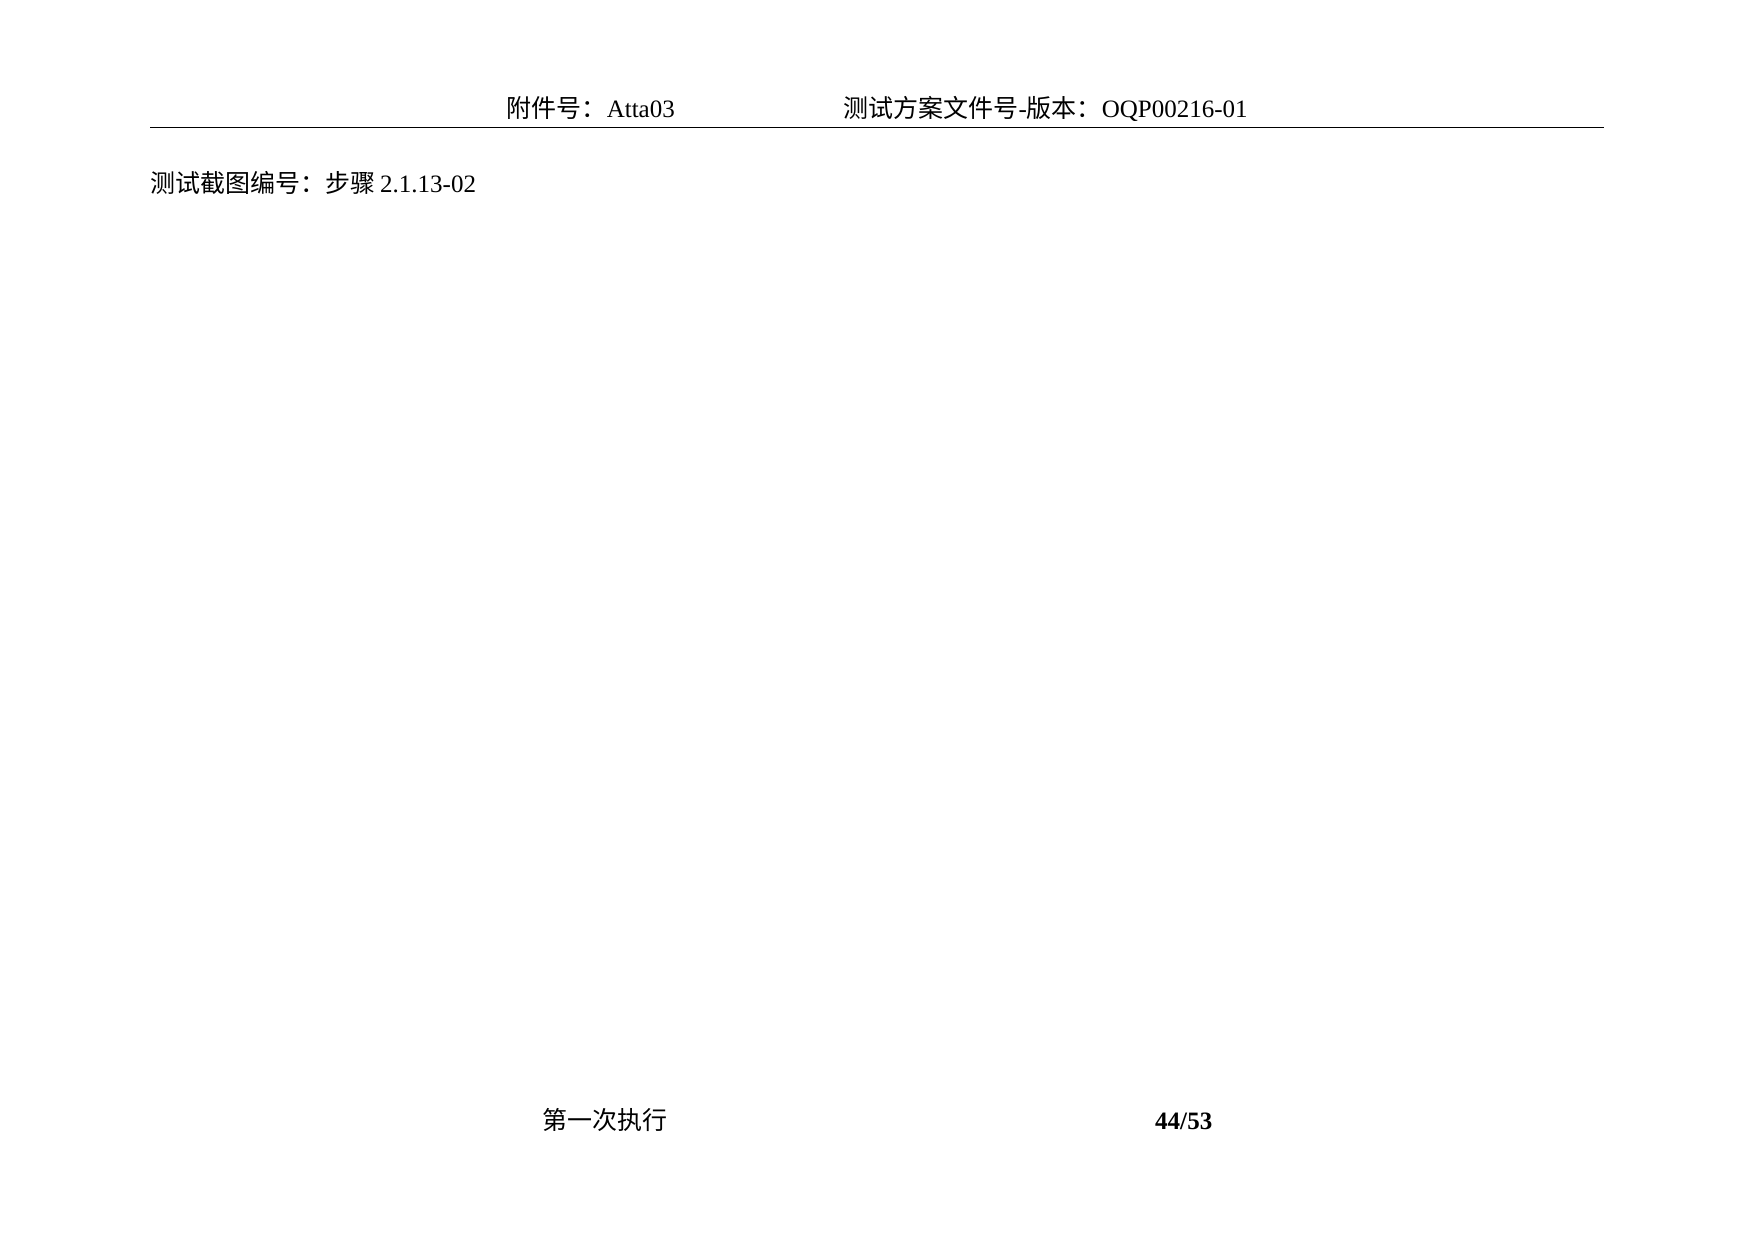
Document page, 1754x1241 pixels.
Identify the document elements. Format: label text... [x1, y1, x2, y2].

text 测试截图编号：步骤2.1.13-02 [150, 149, 1604, 214]
